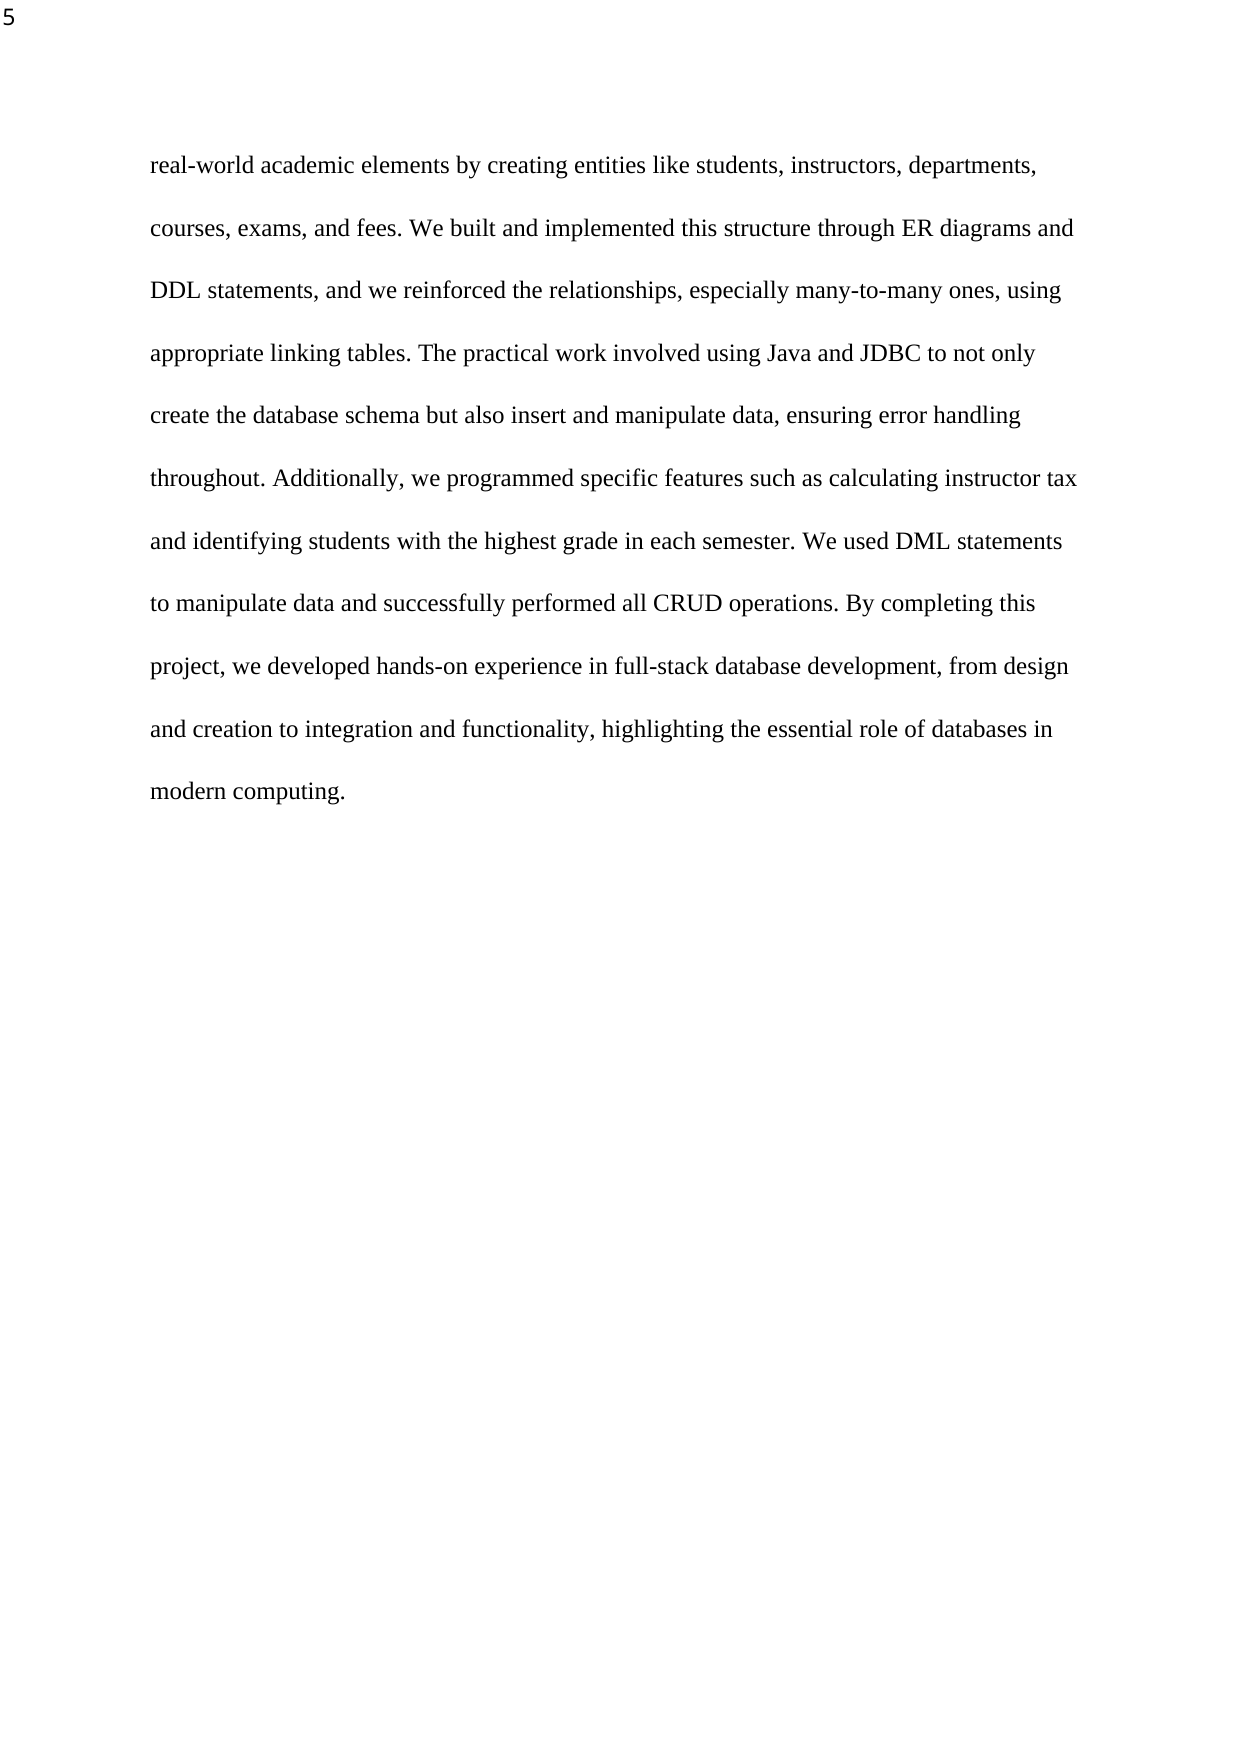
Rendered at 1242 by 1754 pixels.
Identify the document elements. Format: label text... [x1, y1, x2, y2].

text create the database schema but also insert and manipulate data, ensuring error handling throughout. Additionally, we programmed specific features such as calculating instructor tax and identifying students with the highest grade in each semester. We used DML statements to manipulate data and successfully performed all CRUD operations. By completing this project, we developed hands-on experience in full-stack database development, from design and creation to integration and functionality, highlighting the essential role of databases in modern computing. [150, 401, 1085, 805]
text real-world academic elements by creating entities like students, instructors, departments, courses, exams, and fees. We built and implemented this structure through ER diagrams and DDL statements, and we reinforced the relationships, especially many-to-many ones, using appropriate linking tables. The practical work involved using Java and JDBC to not only [150, 150, 1090, 367]
